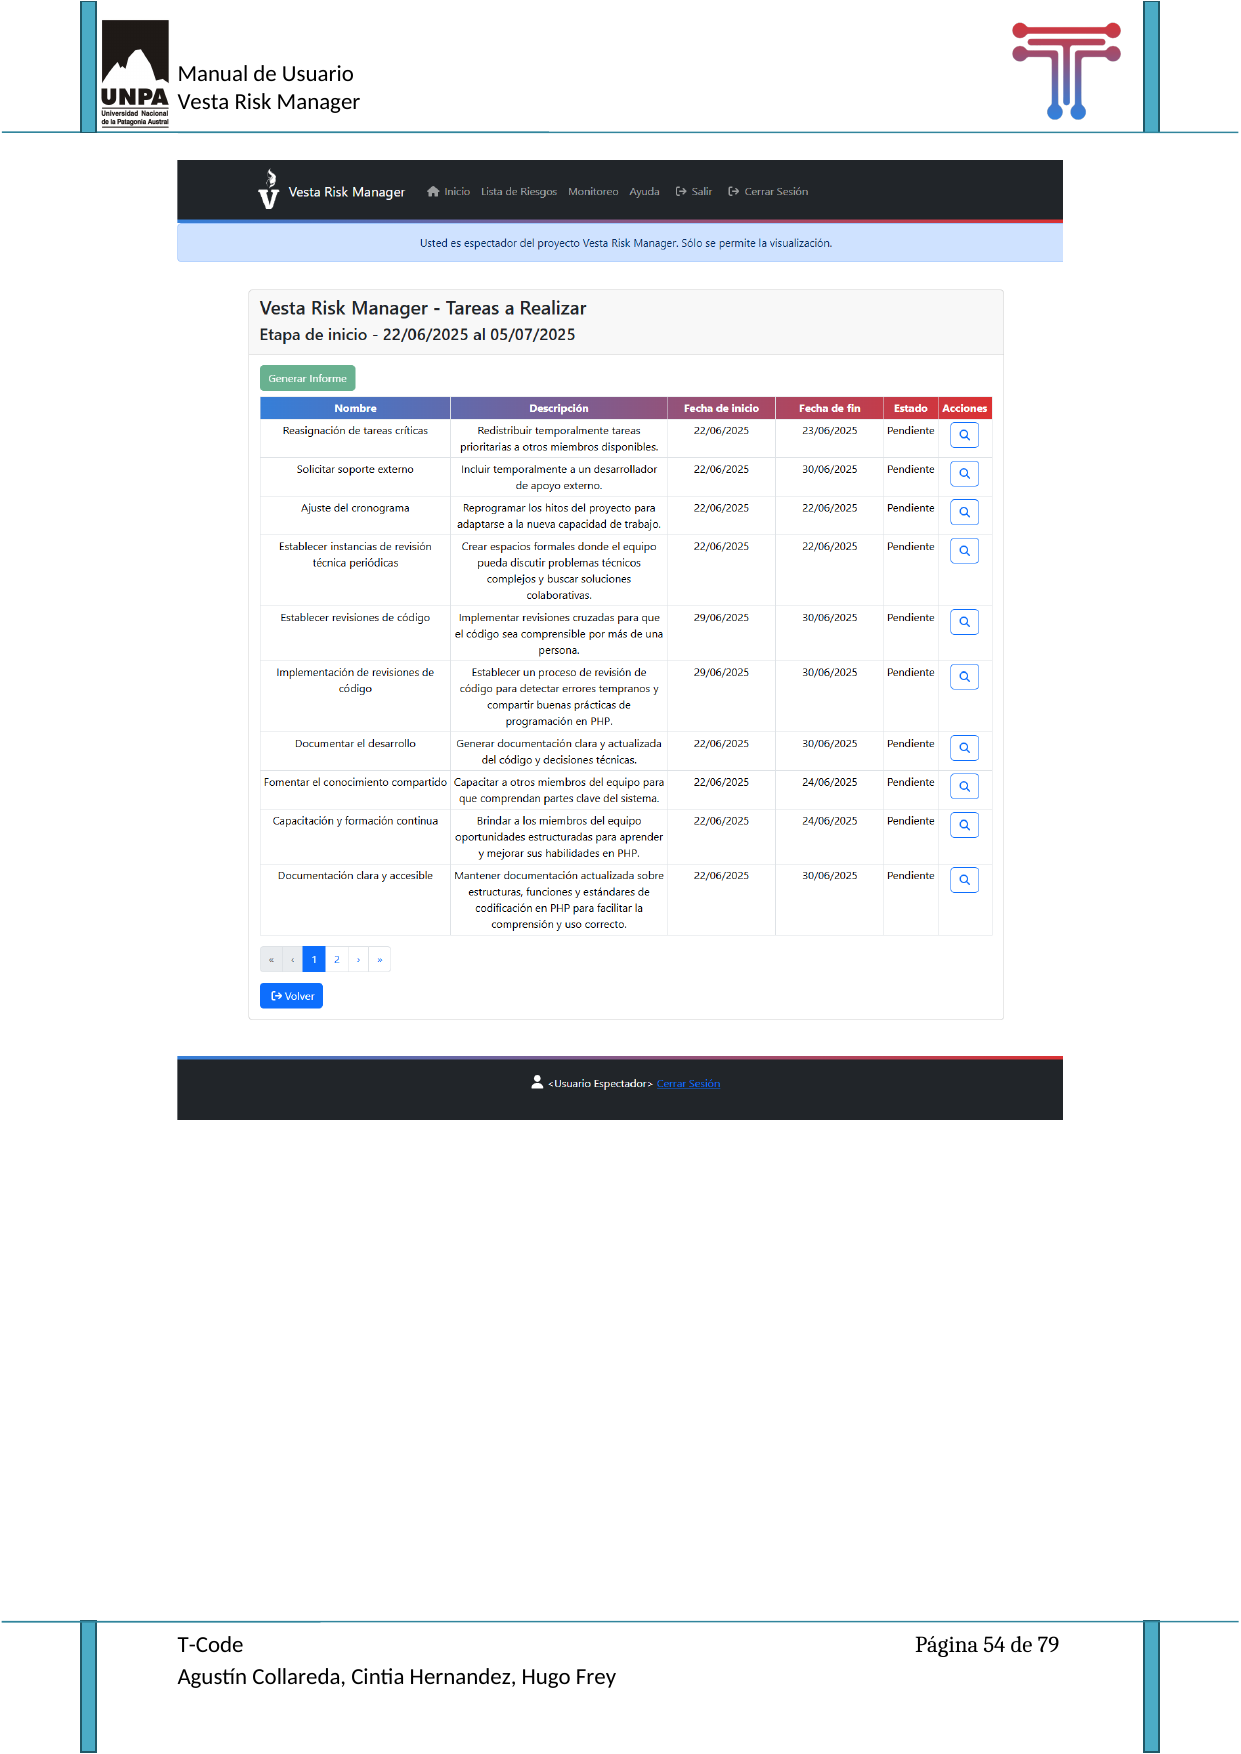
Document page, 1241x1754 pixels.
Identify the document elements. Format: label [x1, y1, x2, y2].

picture [1012, 19, 1122, 122]
picture [177, 160, 1063, 1120]
picture [100, 18, 170, 129]
